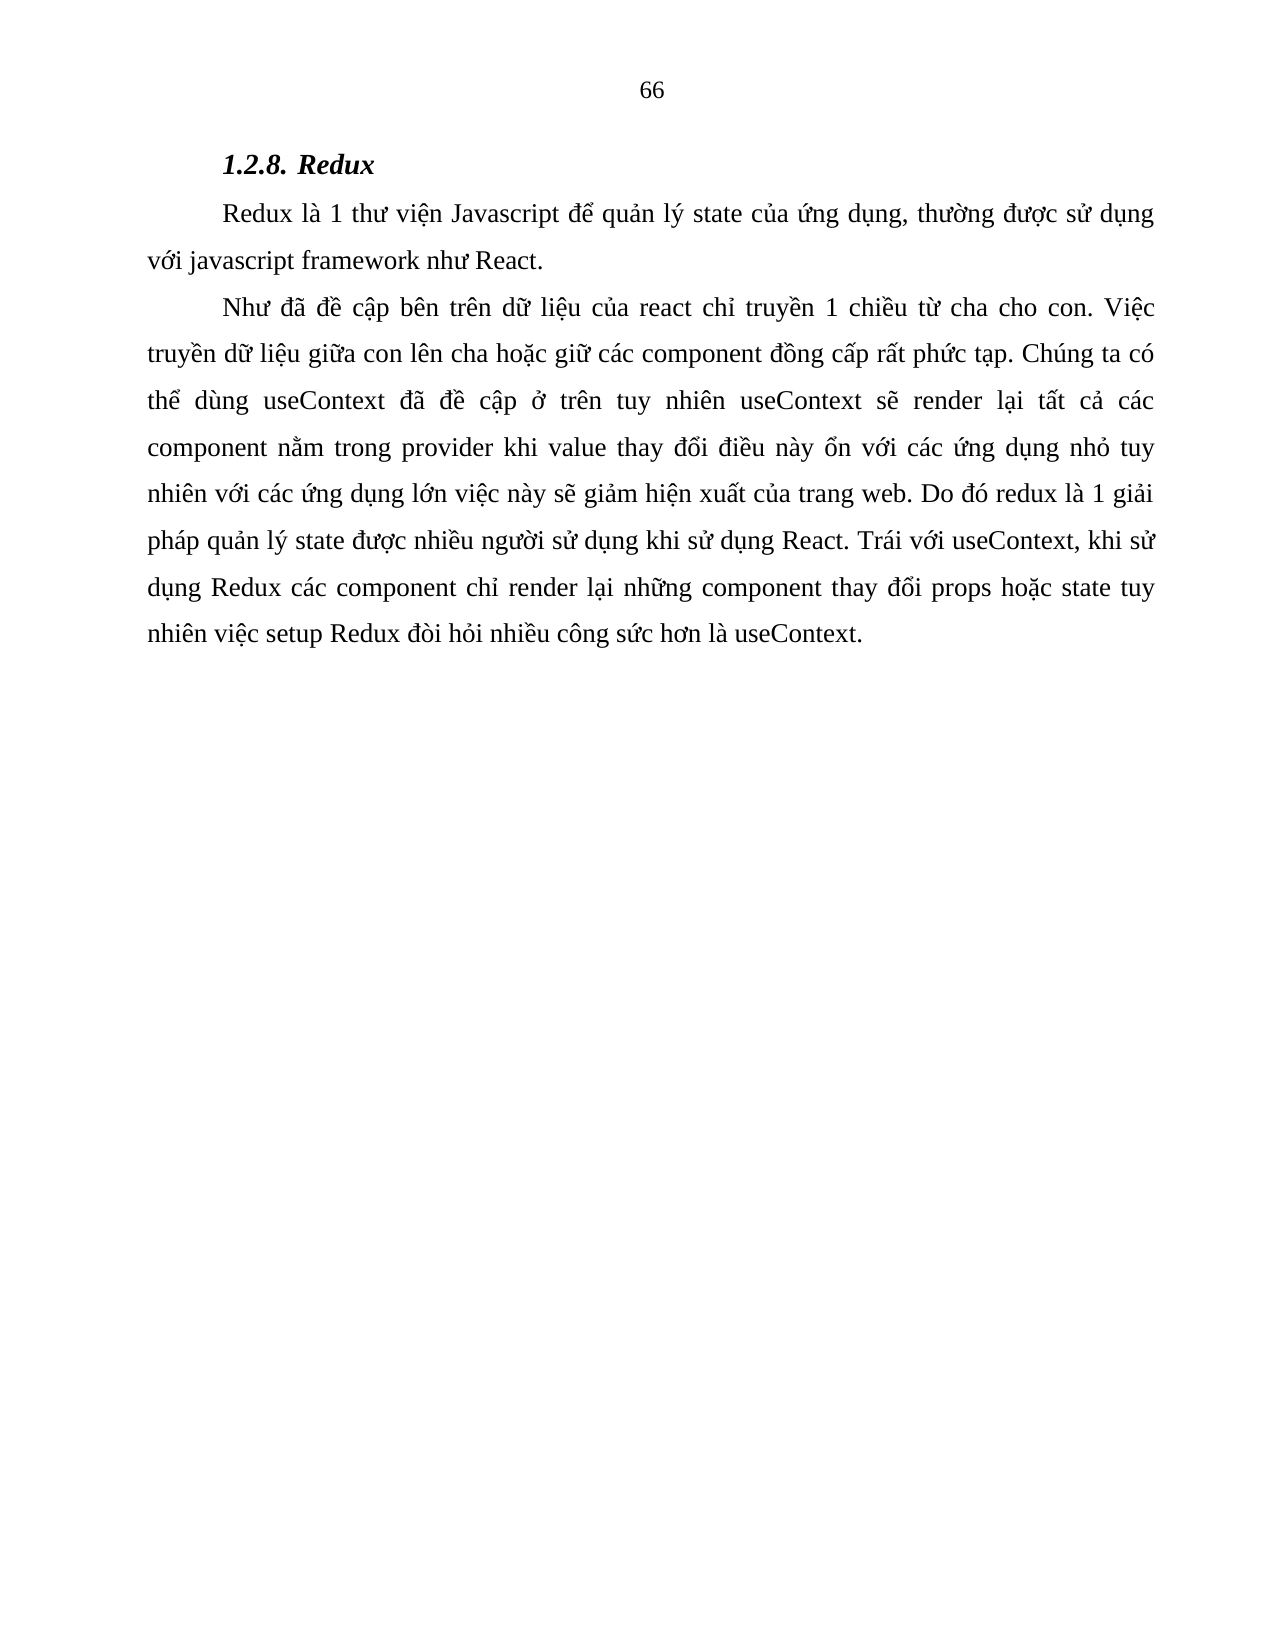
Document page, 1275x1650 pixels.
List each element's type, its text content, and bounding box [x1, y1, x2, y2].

text Như đã đề cập bên trên dữ liệu của react chỉ truyền 1 chiều từ cha cho con. Việc truyền dữ liệu giữa con lên cha hoặc giữ các component đồng cấp rất phức tạp. Chúng ta có thể dùng useContext đã đề cập ở trên tuy nhiên useContext sẽ render lại tất cả các component nằm trong provider khi value thay đổi điều này ổn với các ứng dụng nhỏ tuy nhiên với các ứng dụng lớn việc này sẽ giảm hiện xuất của trang web. Do đó redux là 1 giải pháp quản lý state được nhiều người sử dụng khi sử dụng React. Trái với useContext, khi sử dụng Redux các component chỉ render lại những component thay đổi props hoặc state tuy nhiên việc setup Redux đòi hỏi nhiều công sức hơn là useContext. [147, 291, 1156, 648]
text Redux là 1 thư viện Javascript để quản lý state của ứng dụng, thường được sử dụng với javascript framework như React. [147, 197, 1156, 275]
list Redux [222, 147, 1156, 181]
